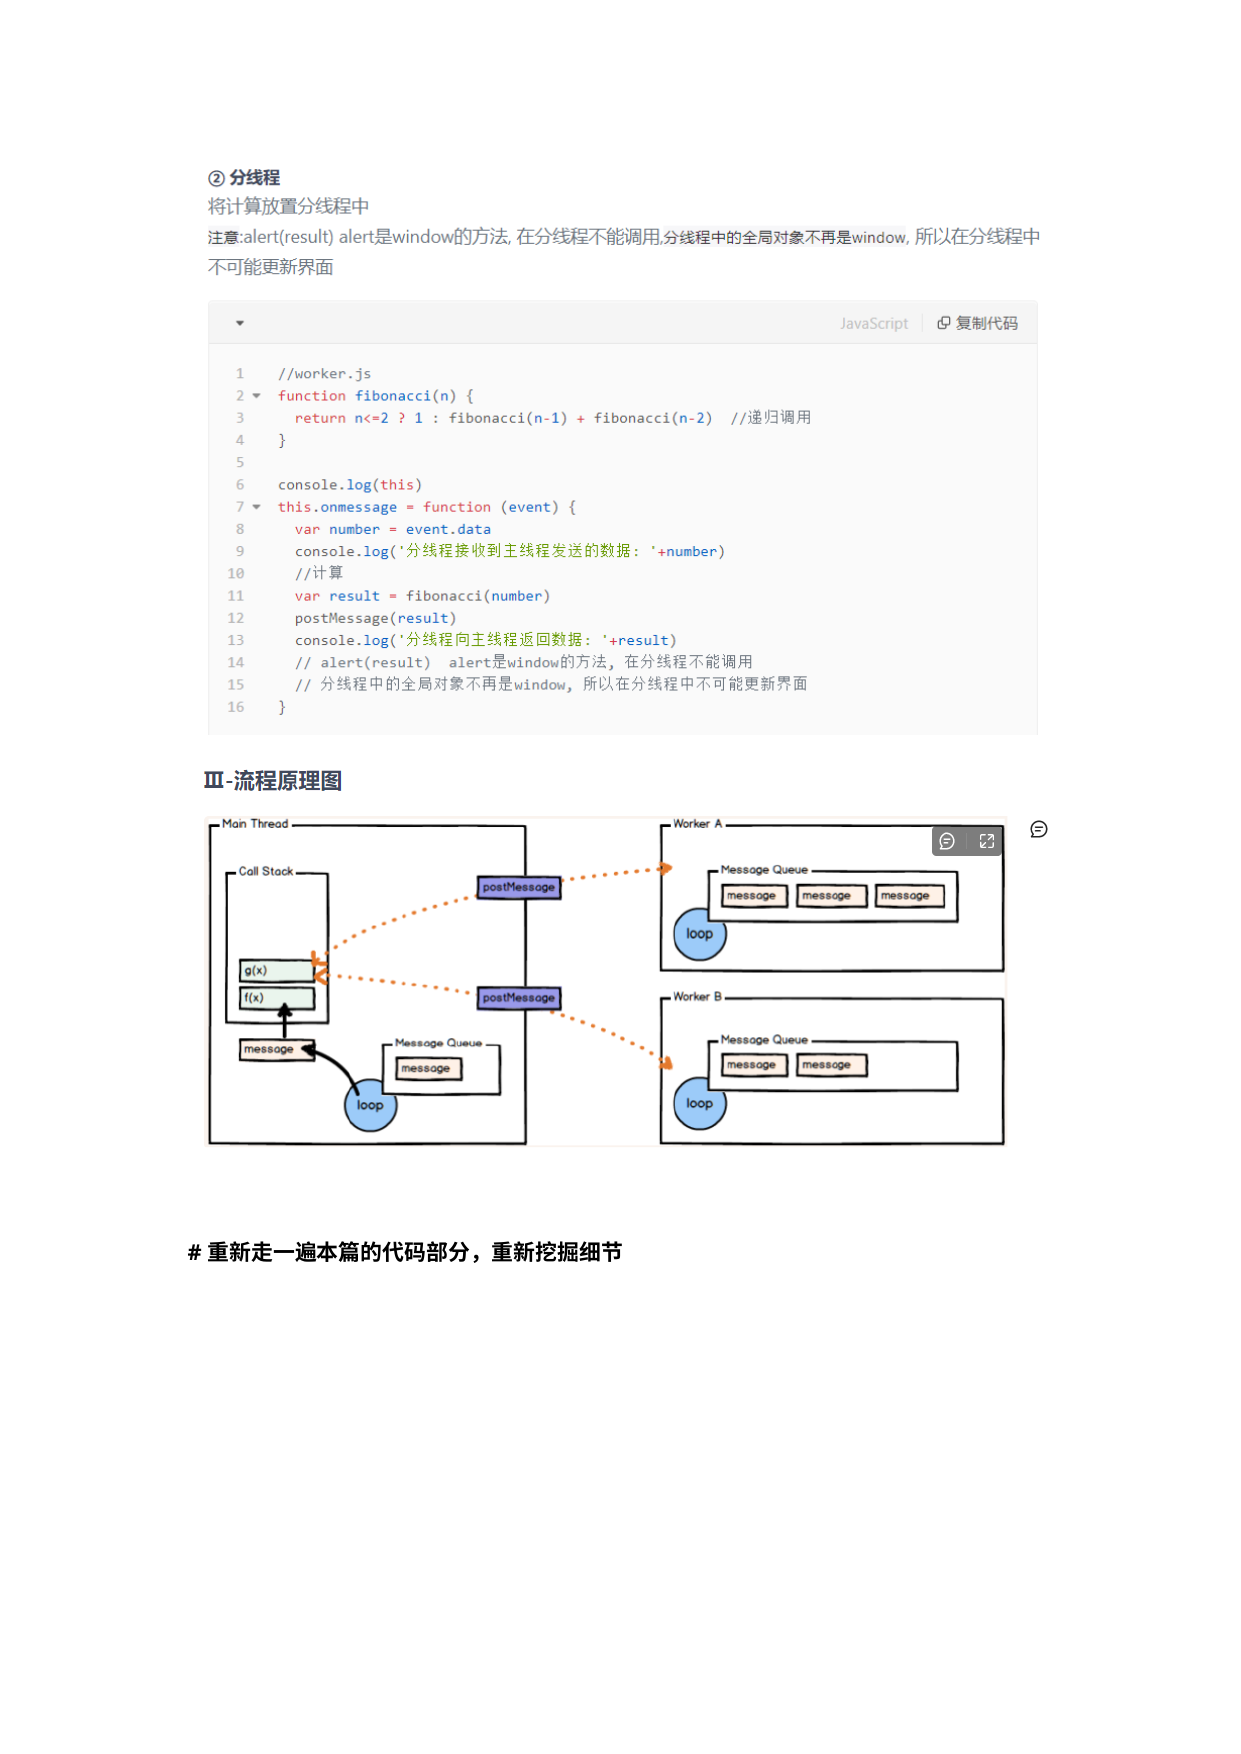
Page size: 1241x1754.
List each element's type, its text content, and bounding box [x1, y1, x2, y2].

picture [187, 162, 1053, 735]
text # 重新走一遍本篇的代码部分，重新挖掘细节 [187, 1234, 1053, 1267]
picture [187, 747, 1053, 1166]
